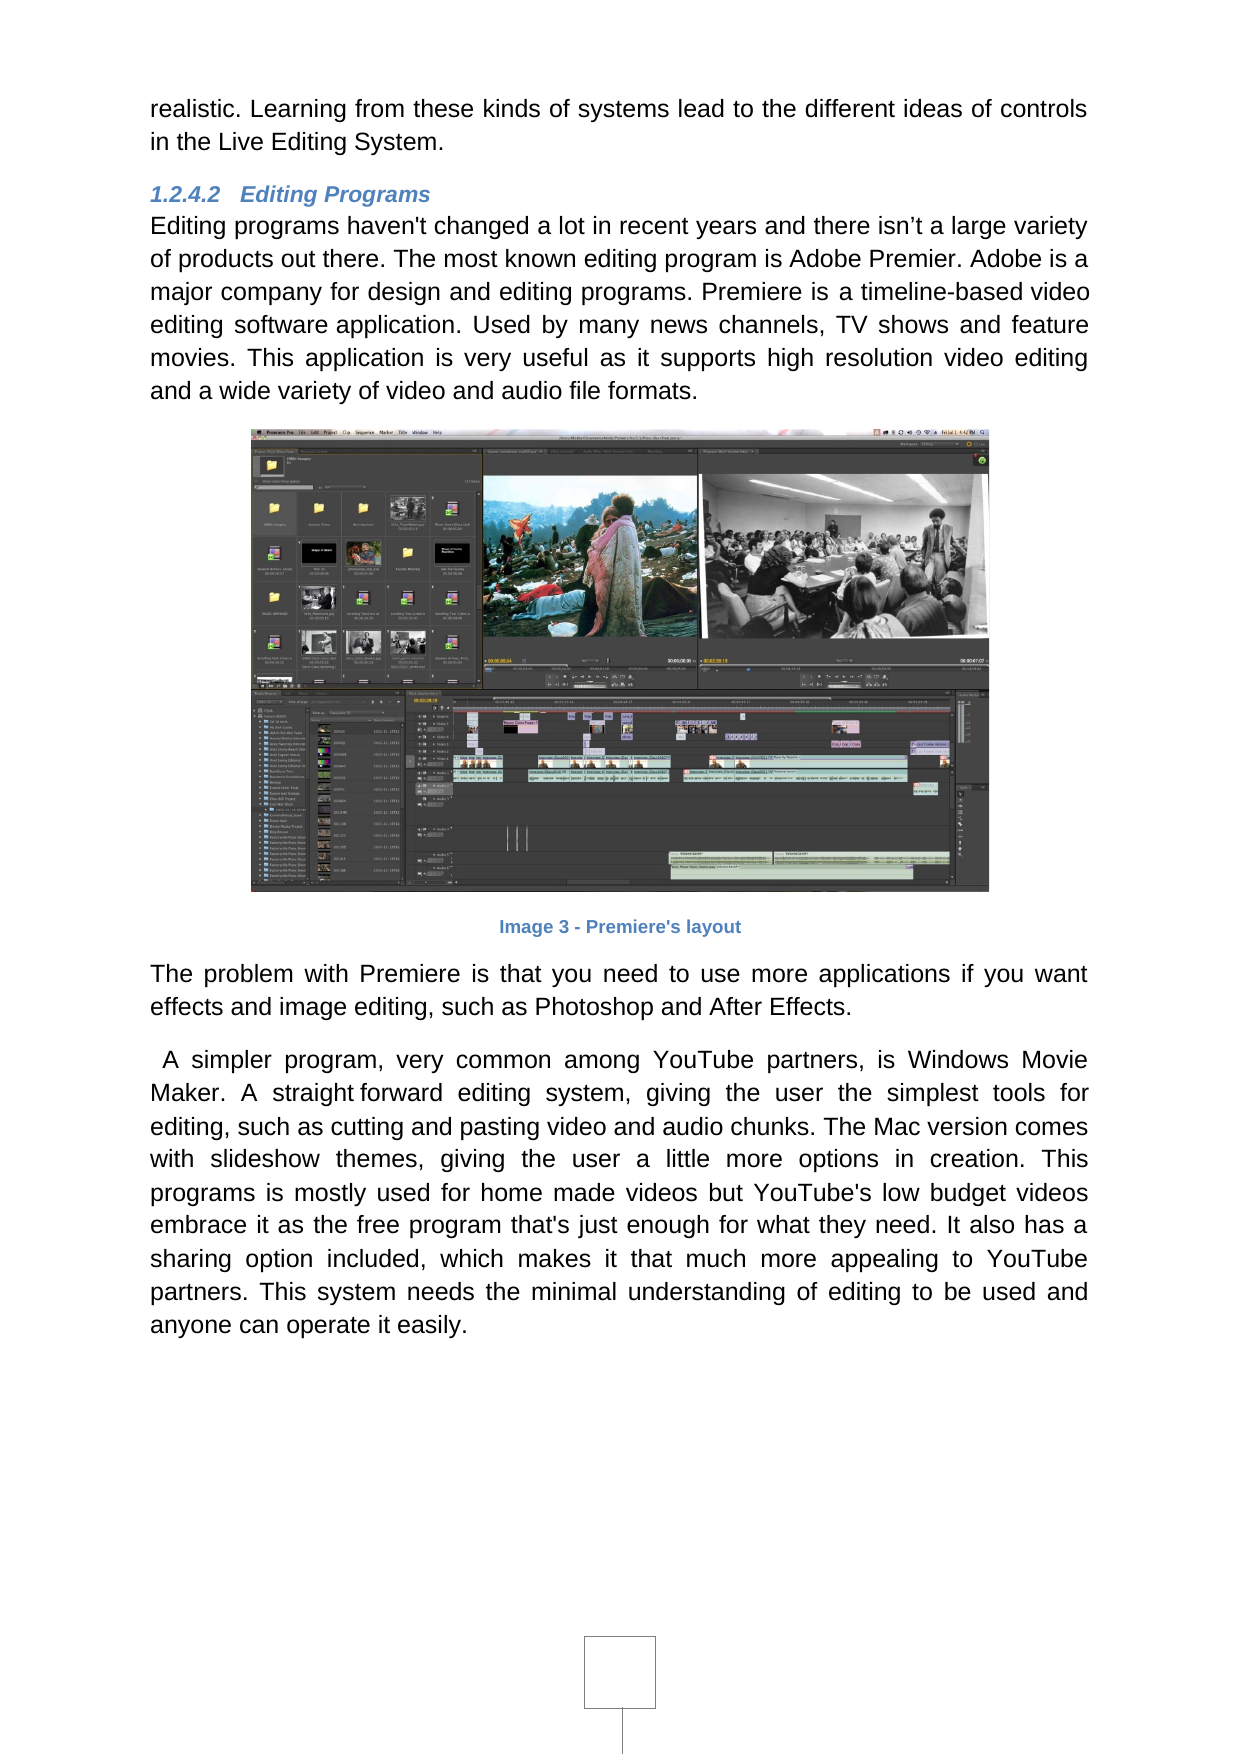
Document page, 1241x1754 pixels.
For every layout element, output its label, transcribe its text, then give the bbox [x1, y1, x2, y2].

text Image 3 - Premiere's layout [150, 916, 1090, 938]
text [150, 94, 1090, 156]
text The problem with Premiere is that you need to use more applications if you want effects and image editing, such as Photoshop and After Effects. [150, 958, 1090, 1020]
picture [251, 429, 990, 892]
subtitle Editing Programs [150, 181, 1090, 207]
text Editing programs haven't changed a lot in recent years and there isn’t a large variety of products out there. The most known editing program is Adobe Premier. Adobe is a major company for design and editing programs. Premiere is a timeline-based video editing software application. Used by many news channels, TV shows and feature movies. This application is very useful as it supports high resolution video editing and a wide variety of video and audio file formats. [150, 211, 1090, 405]
text A simpler program, very common among YouTube partners, is Windows Movie Maker. A straight forward editing system, giving the user the simplest tools for editing, such as cutting and pasting video and audio chunks. The Mac version comes with slideshow themes, giving the user a little more options in creation. This programs is mostly used for home made videos but YouTube's low budget videos embrace it as the free program that's just enough for what they need. It also has a sharing option included, which makes it that much more appealing to YouTube partners. This system needs the minimal understanding of editing to be used and anyone can operate it easily. [150, 1045, 1090, 1338]
